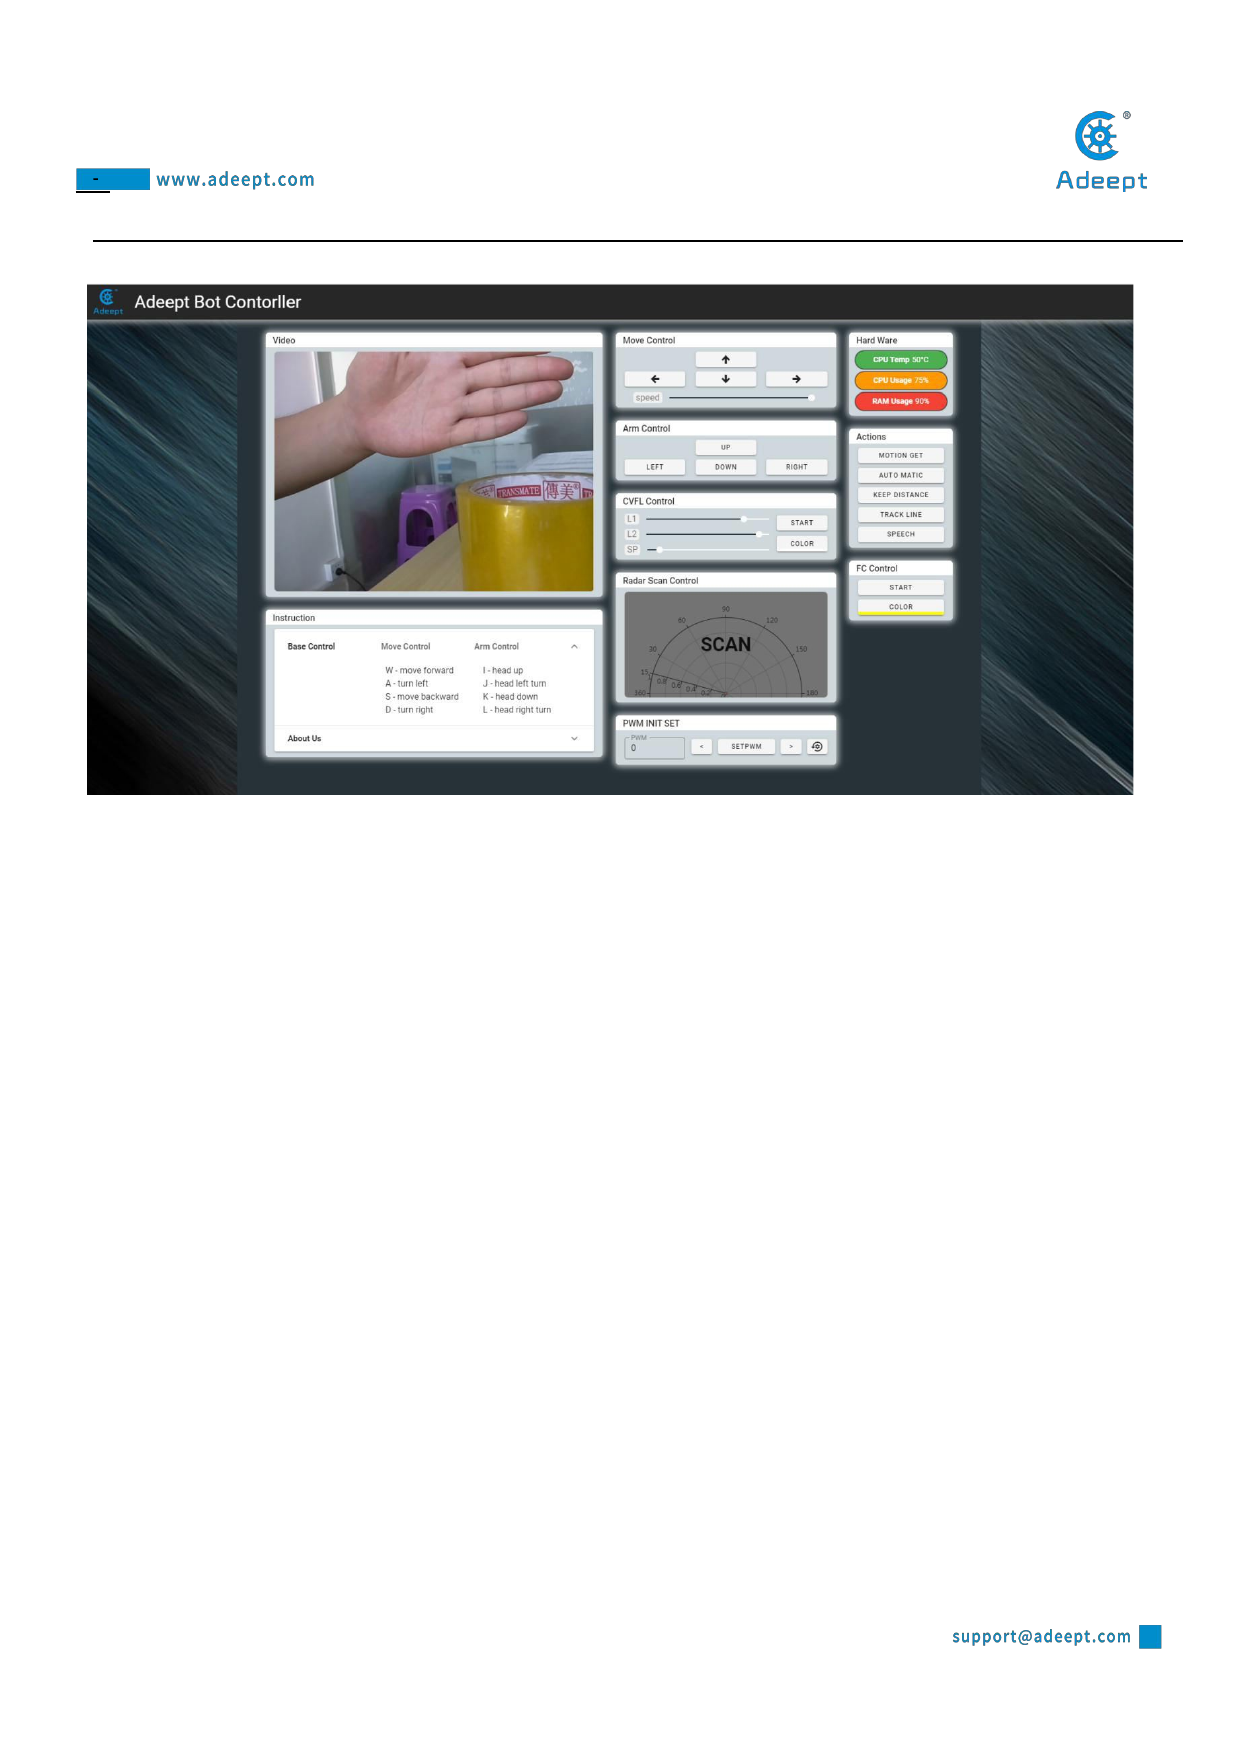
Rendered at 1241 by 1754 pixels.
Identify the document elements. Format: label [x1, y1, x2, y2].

picture [1056, 111, 1147, 192]
picture [75, 167, 343, 191]
picture [946, 1625, 1139, 1649]
picture [87, 283, 1134, 795]
